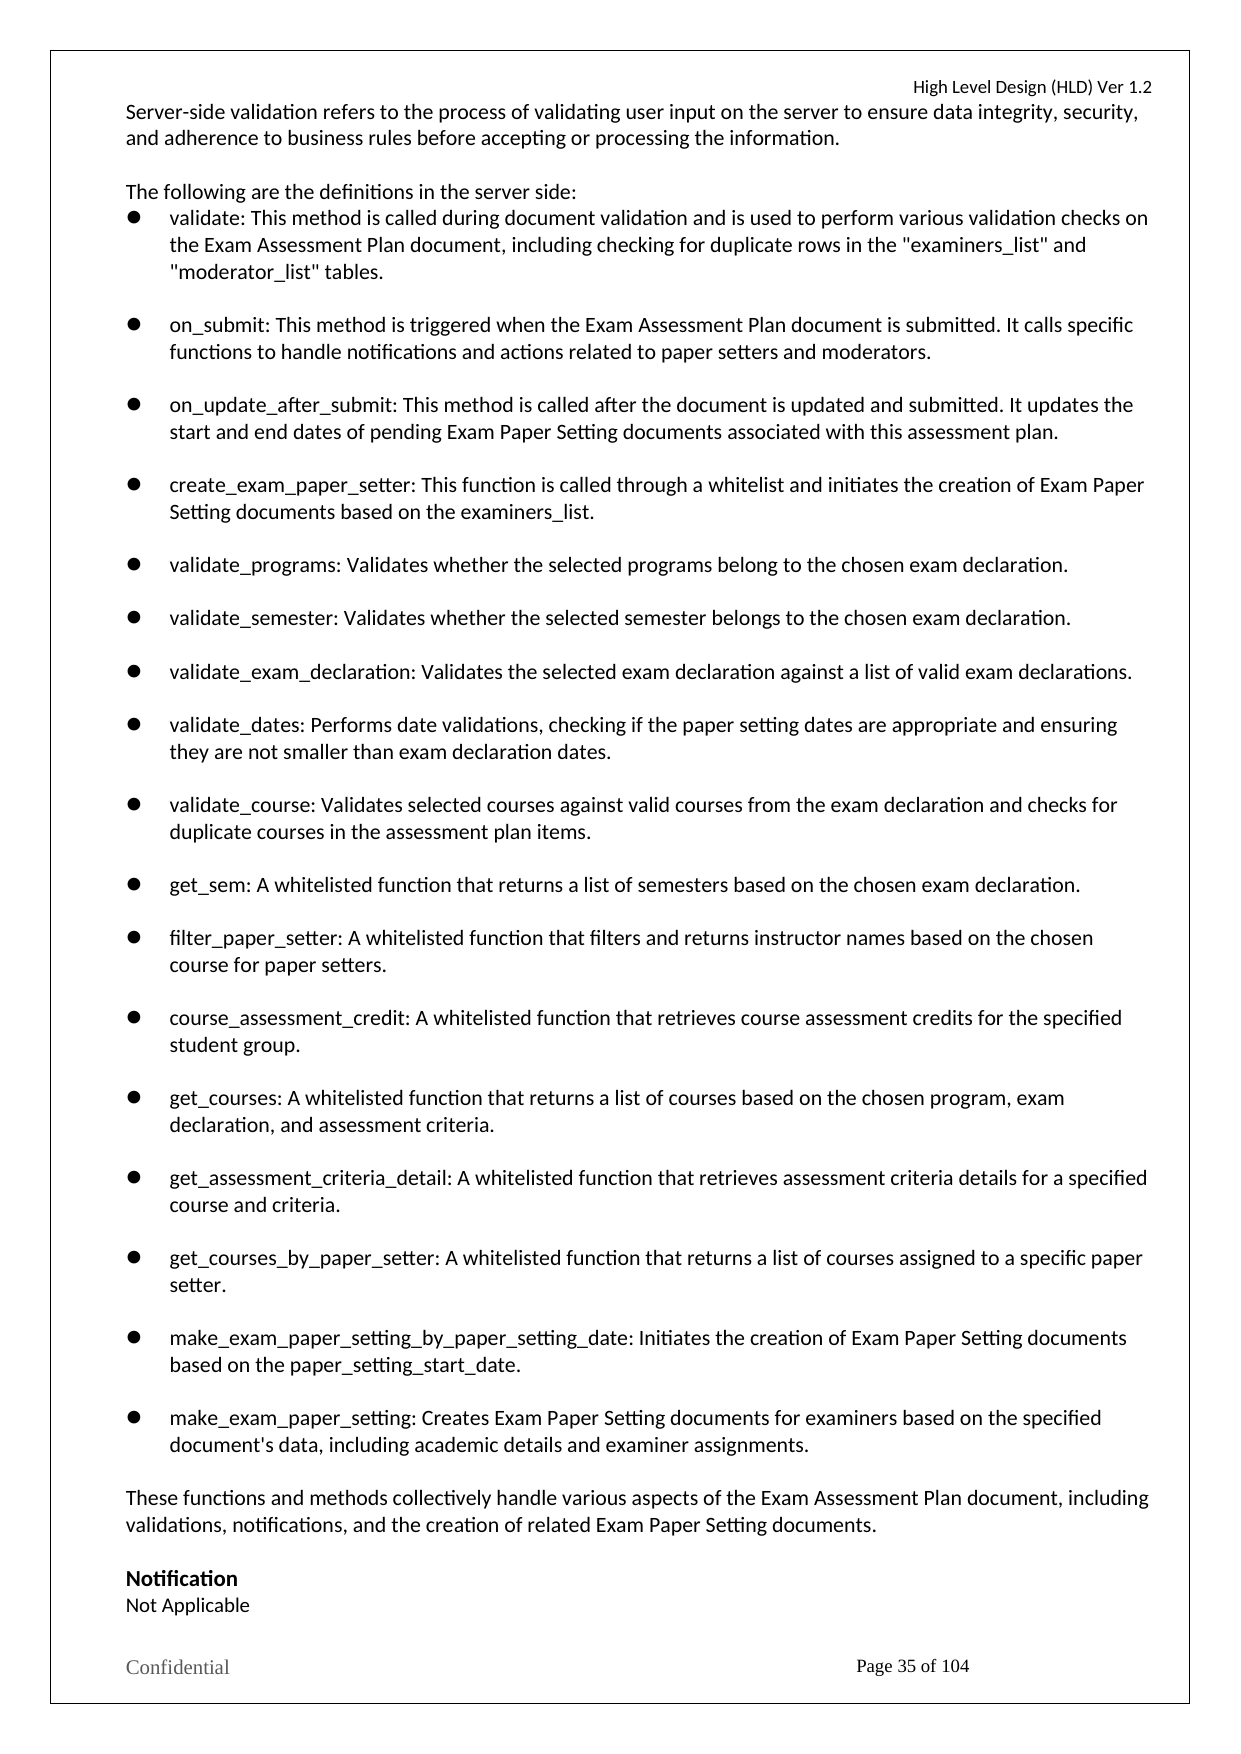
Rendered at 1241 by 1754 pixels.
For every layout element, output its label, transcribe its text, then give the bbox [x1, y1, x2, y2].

list validate_exam_declaration: Validates the selected exam declaration against a list of valid exam declarations. [126, 658, 1156, 684]
list validate_course: Validates selected courses against valid courses from the exam declaration and checks for duplicate courses in the assessment plan items. [126, 791, 1156, 844]
list get_assessment_criteria_detail: A whitelisted function that retrieves assessment criteria details for a specified course and criteria. [126, 1164, 1156, 1218]
list validate_programs: Validates whether the selected programs belong to the chosen exam declaration. [126, 551, 1156, 578]
list filter_paper_setter: A whitelisted function that filters and returns instructor names based on the chosen course for paper setters. [126, 924, 1156, 978]
list The following are the definitions in the server side: [126, 178, 1156, 204]
list These functions and methods collectively handle various aspects of the Exam Assessment Plan document, including validations, notifications, and the creation of related Exam Paper Setting documents. [126, 1484, 1156, 1538]
list course_assessment_credit: A whitelisted function that retrieves course assessment credits for the specified student group. [126, 1004, 1156, 1058]
list validate_dates: Performs date validations, checking if the paper setting dates are appropriate and ensuring they are not smaller than exam declaration dates. [126, 711, 1156, 764]
text Server-side validation refers to the process of validating user input on the server to ensure data integrity, security, and adherence to business rules before accepting or processing the information. [126, 98, 1156, 151]
list make_exam_paper_setting_by_paper_setting_date: Initiates the creation of Exam Paper Setting documents based on the paper_setting_start_date. [126, 1324, 1156, 1378]
list Notification [126, 1564, 1156, 1593]
list validate: This method is called during document validation and is used to perform various validation checks on the Exam Assessment Plan document, including checking for duplicate rows in the "examiners_list" and "moderator_list" tables. [126, 204, 1156, 284]
list make_exam_paper_setting: Creates Exam Paper Setting documents for examiners based on the specified document's data, including academic details and examiner assignments. [126, 1404, 1156, 1458]
list Not Applicable [126, 1593, 1156, 1618]
list get_sem: A whitelisted function that returns a list of semesters based on the chosen exam declaration. [126, 871, 1156, 898]
list validate_semester: Validates whether the selected semester belongs to the chosen exam declaration. [126, 604, 1156, 631]
list get_courses: A whitelisted function that returns a list of courses based on the chosen program, exam declaration, and assessment criteria. [126, 1084, 1156, 1138]
list on_submit: This method is triggered when the Exam Assessment Plan document is submitted. It calls specific functions to handle notifications and actions related to paper setters and moderators. [126, 311, 1156, 364]
list create_exam_paper_setter: This function is called through a whitelist and initiates the creation of Exam Paper Setting documents based on the examiners_list. [126, 471, 1156, 524]
list on_update_after_submit: This method is called after the document is updated and submitted. It updates the start and end dates of pending Exam Paper Setting documents associated with this assessment plan. [126, 391, 1156, 444]
list get_courses_by_paper_setter: A whitelisted function that returns a list of courses assigned to a specific paper setter. [126, 1244, 1156, 1298]
